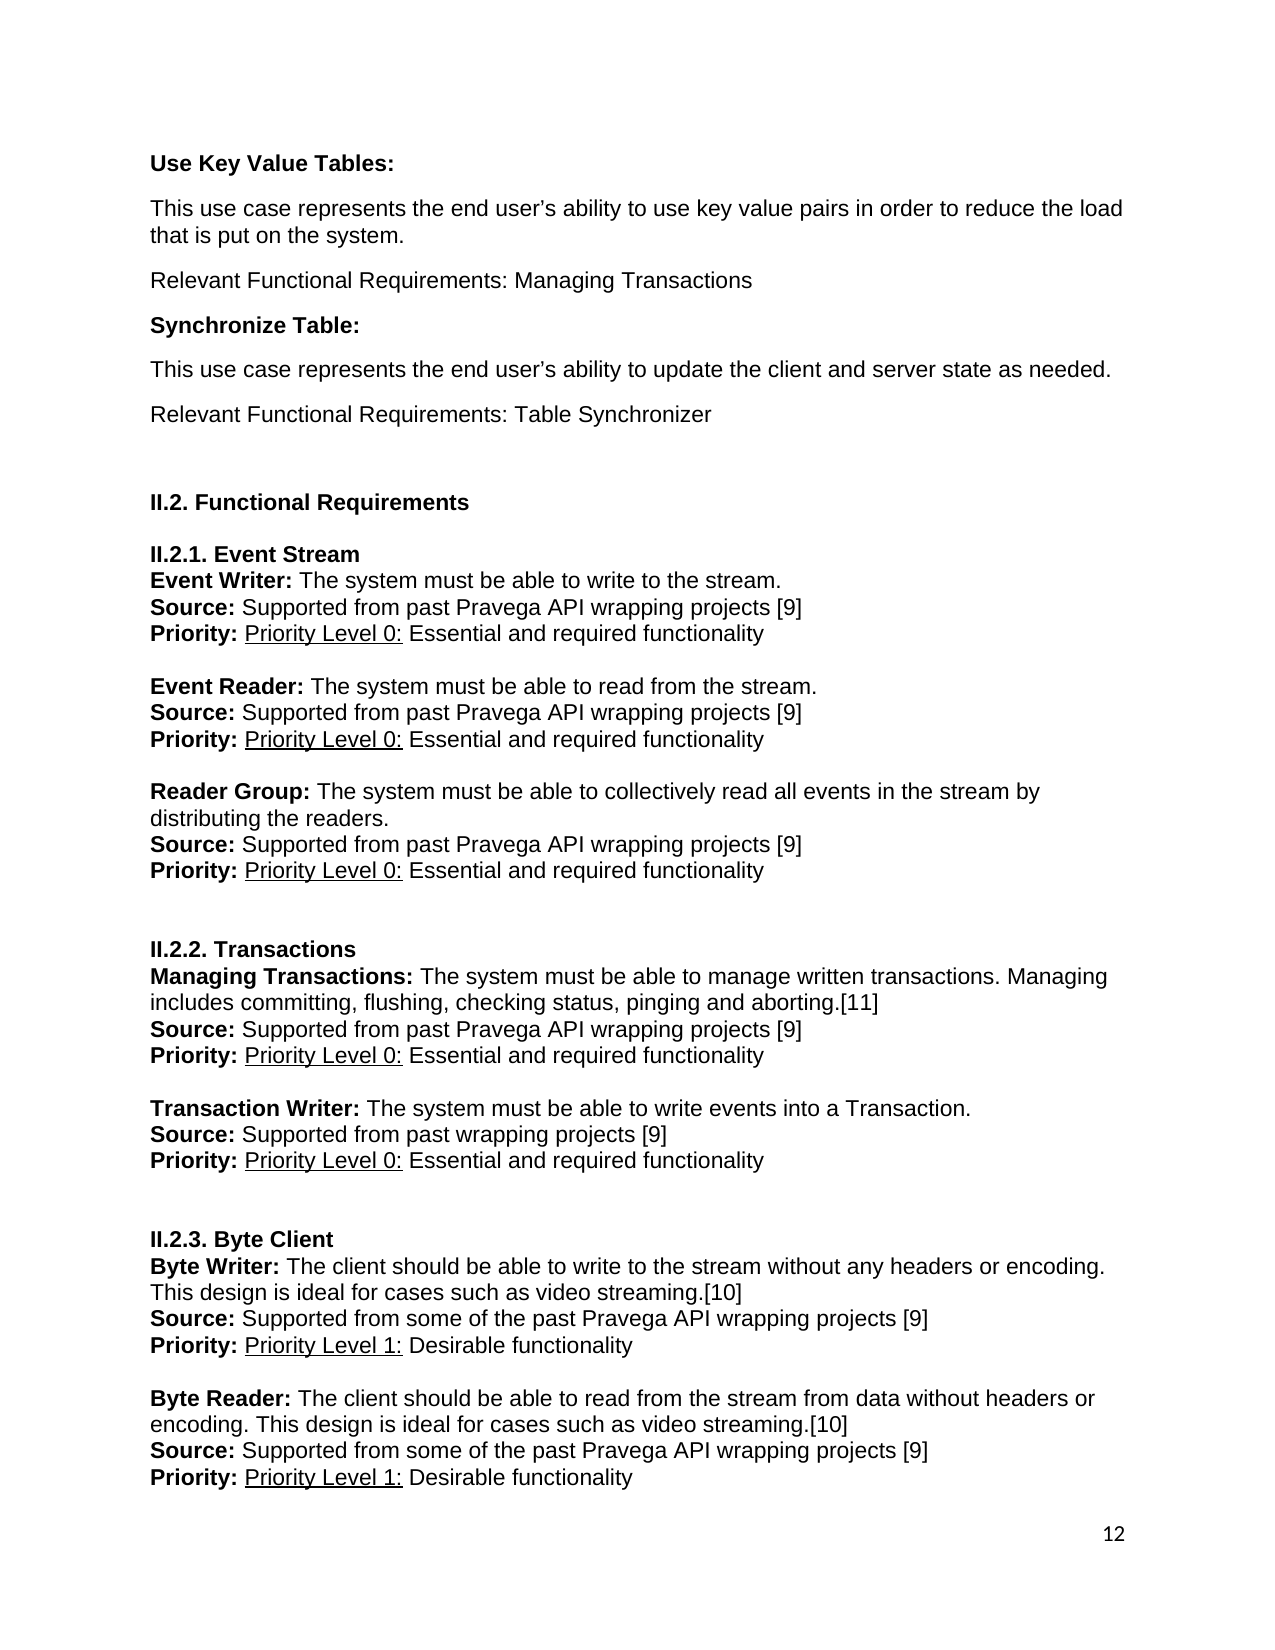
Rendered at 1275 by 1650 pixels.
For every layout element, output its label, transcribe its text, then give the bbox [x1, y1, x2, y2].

text Source: Supported from past Pravega API wrapping projects [9] [150, 699, 1125, 726]
text Source: Supported from past Pravega API wrapping projects [9] [150, 831, 1125, 857]
text Relevant Functional Requirements: Table Synchronizer [150, 401, 1125, 427]
text This use case represents the end user’s ability to use key value pairs in order to reduce the load that is put on the system. [150, 194, 1125, 249]
text II.2. Functional Requirements [150, 488, 1125, 515]
text Byte Reader: The client should be able to read from the stream from data without headers or encoding. This design is ideal for cases such as video streaming.[10] [150, 1384, 1125, 1437]
text This use case represents the end user’s ability to update the client and server state as needed. [150, 356, 1125, 383]
text Source: Supported from some of the past Pravega API wrapping projects [9] [150, 1437, 1125, 1463]
text II.2.1. Event Stream [150, 541, 1125, 567]
text Reader Group: The system must be able to collectively read all events in the stream by distributing the readers. [150, 778, 1125, 831]
text Managing Transactions: The system must be able to manage written transactions. Managing includes committing, flushing, checking status, pinging and aborting.[11] [150, 963, 1125, 1016]
text Priority: Priority Level 0: Essential and required functionality [150, 857, 1125, 884]
text Byte Writer: The client should be able to write to the stream without any headers or encoding. This design is ideal for cases such as video streaming.[10] [150, 1253, 1125, 1305]
text Priority: Priority Level 0: Essential and required functionality [150, 1147, 1125, 1174]
text II.2.3. Byte Client [150, 1226, 1125, 1253]
text Use Key Value Tables: [150, 150, 1125, 176]
text Source: Supported from past Pravega API wrapping projects [9] [150, 1016, 1125, 1042]
text Priority: Priority Level 0: Essential and required functionality [150, 620, 1125, 647]
text Priority: Priority Level 0: Essential and required functionality [150, 1042, 1125, 1068]
text Source: Supported from past Pravega API wrapping projects [9] [150, 594, 1125, 620]
text Event Reader: The system must be able to read from the stream. [150, 673, 1125, 699]
text Transaction Writer: The system must be able to write events into a Transaction. [150, 1094, 1125, 1121]
text Relevant Functional Requirements: Managing Transactions [150, 267, 1125, 293]
text Priority: Priority Level 1: Desirable functionality [150, 1463, 1125, 1490]
text Event Writer: The system must be able to write to the stream. [150, 567, 1125, 594]
text Synchronize Table: [150, 312, 1125, 338]
text Source: Supported from past wrapping projects [9] [150, 1121, 1125, 1147]
text Source: Supported from some of the past Pravega API wrapping projects [9] [150, 1305, 1125, 1332]
text II.2.2. Transactions [150, 936, 1125, 963]
text Priority: Priority Level 1: Desirable functionality [150, 1332, 1125, 1358]
text Priority: Priority Level 0: Essential and required functionality [150, 726, 1125, 752]
